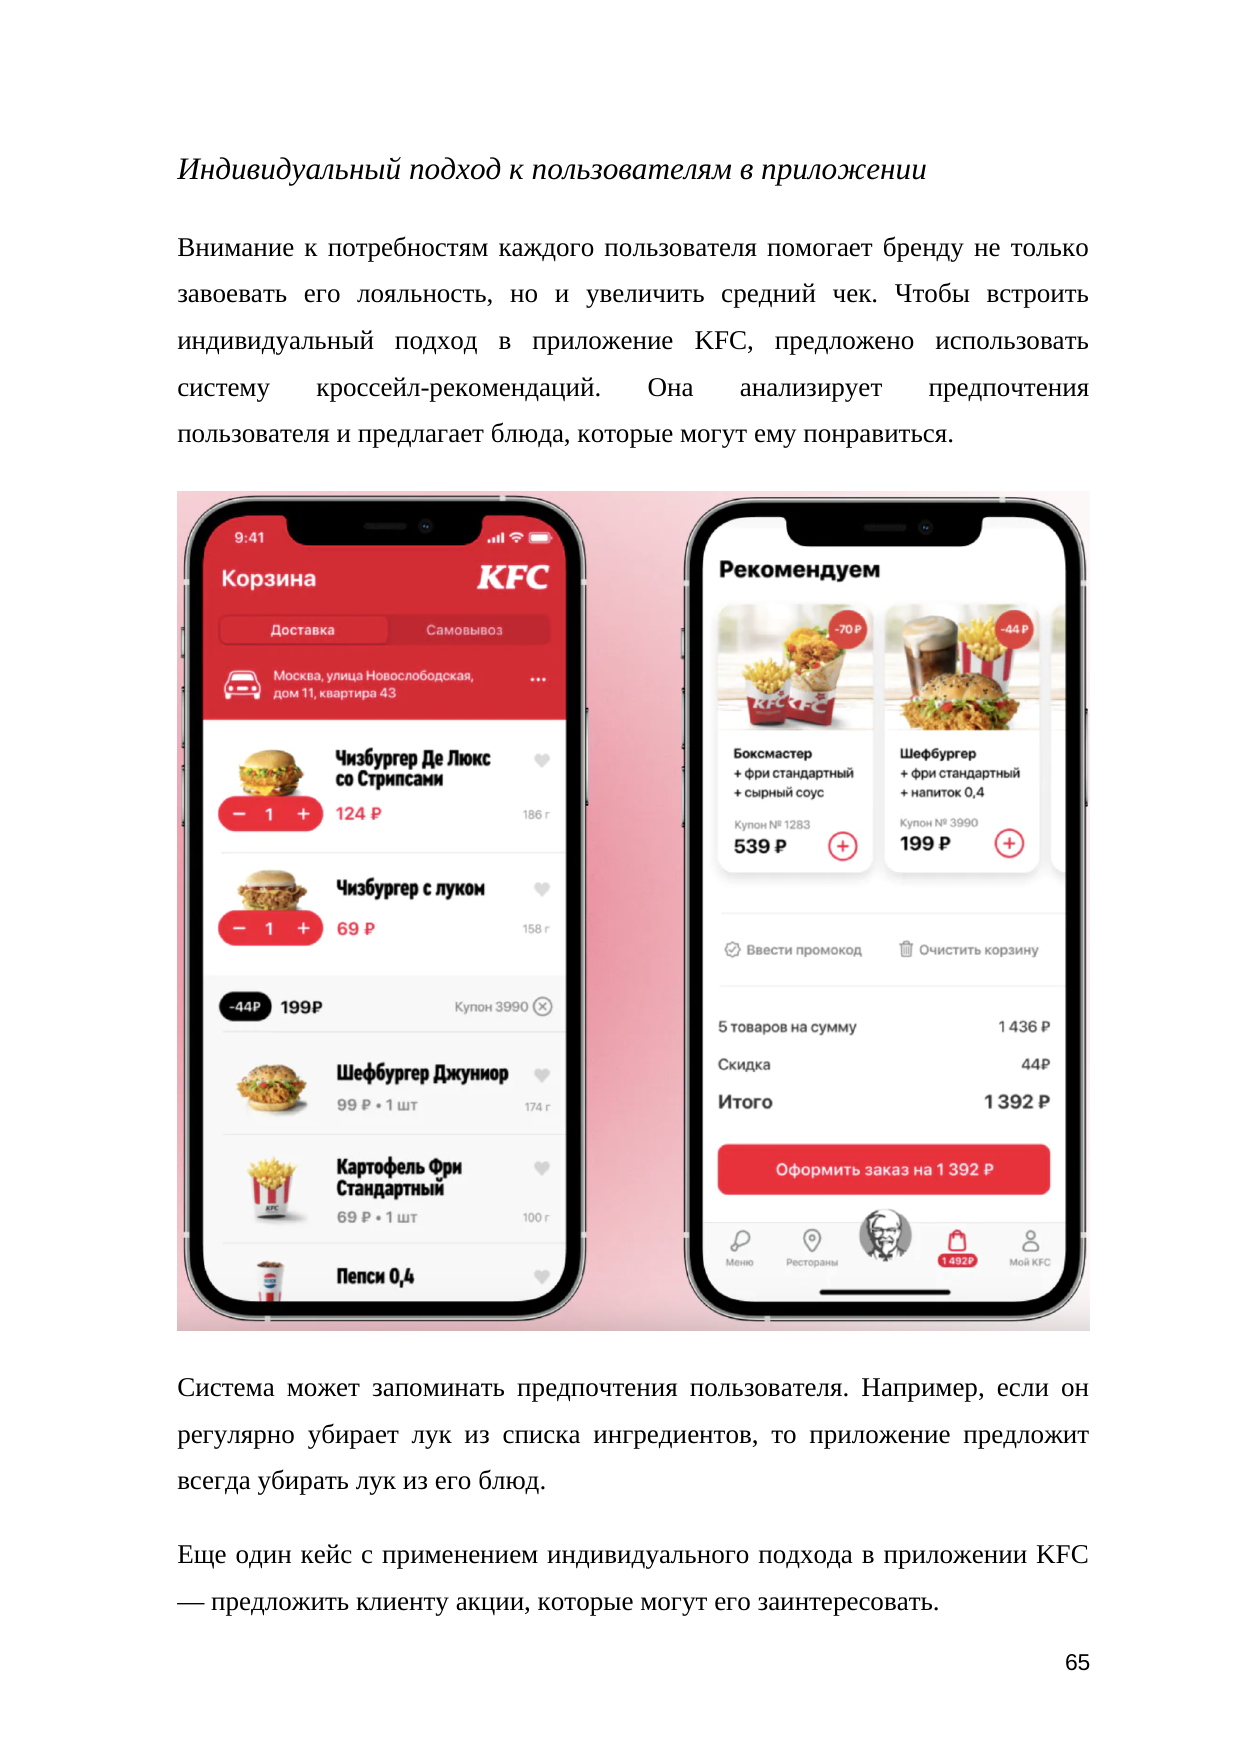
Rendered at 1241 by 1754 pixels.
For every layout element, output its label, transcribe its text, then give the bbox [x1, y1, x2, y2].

text Внимание к потребностям каждого пользователя помогает бренду не только завоевать его лояльность, но и увеличить средний чек. Чтобы встроить индивидуальный подход в приложение KFC, предложено использовать систему кроссейл-рекомендаций. Она анализирует предпочтения пользователя и предлагает блюда, которые могут ему понравиться. [177, 231, 1090, 472]
picture [177, 491, 1090, 1331]
text Индивидуальный подход к пользователям в приложении [177, 150, 1090, 209]
text Система может запоминать предпочтения пользователя. Например, если он регулярно убирает лук из списка ингредиентов, то приложение предложит всегда убирать лук из его блюд. [177, 1371, 1090, 1518]
text Еще один кейс с применением индивидуального подхода в приложении KFC — предложить клиенту акции, которые могут его заинтересовать. [177, 1538, 1090, 1639]
